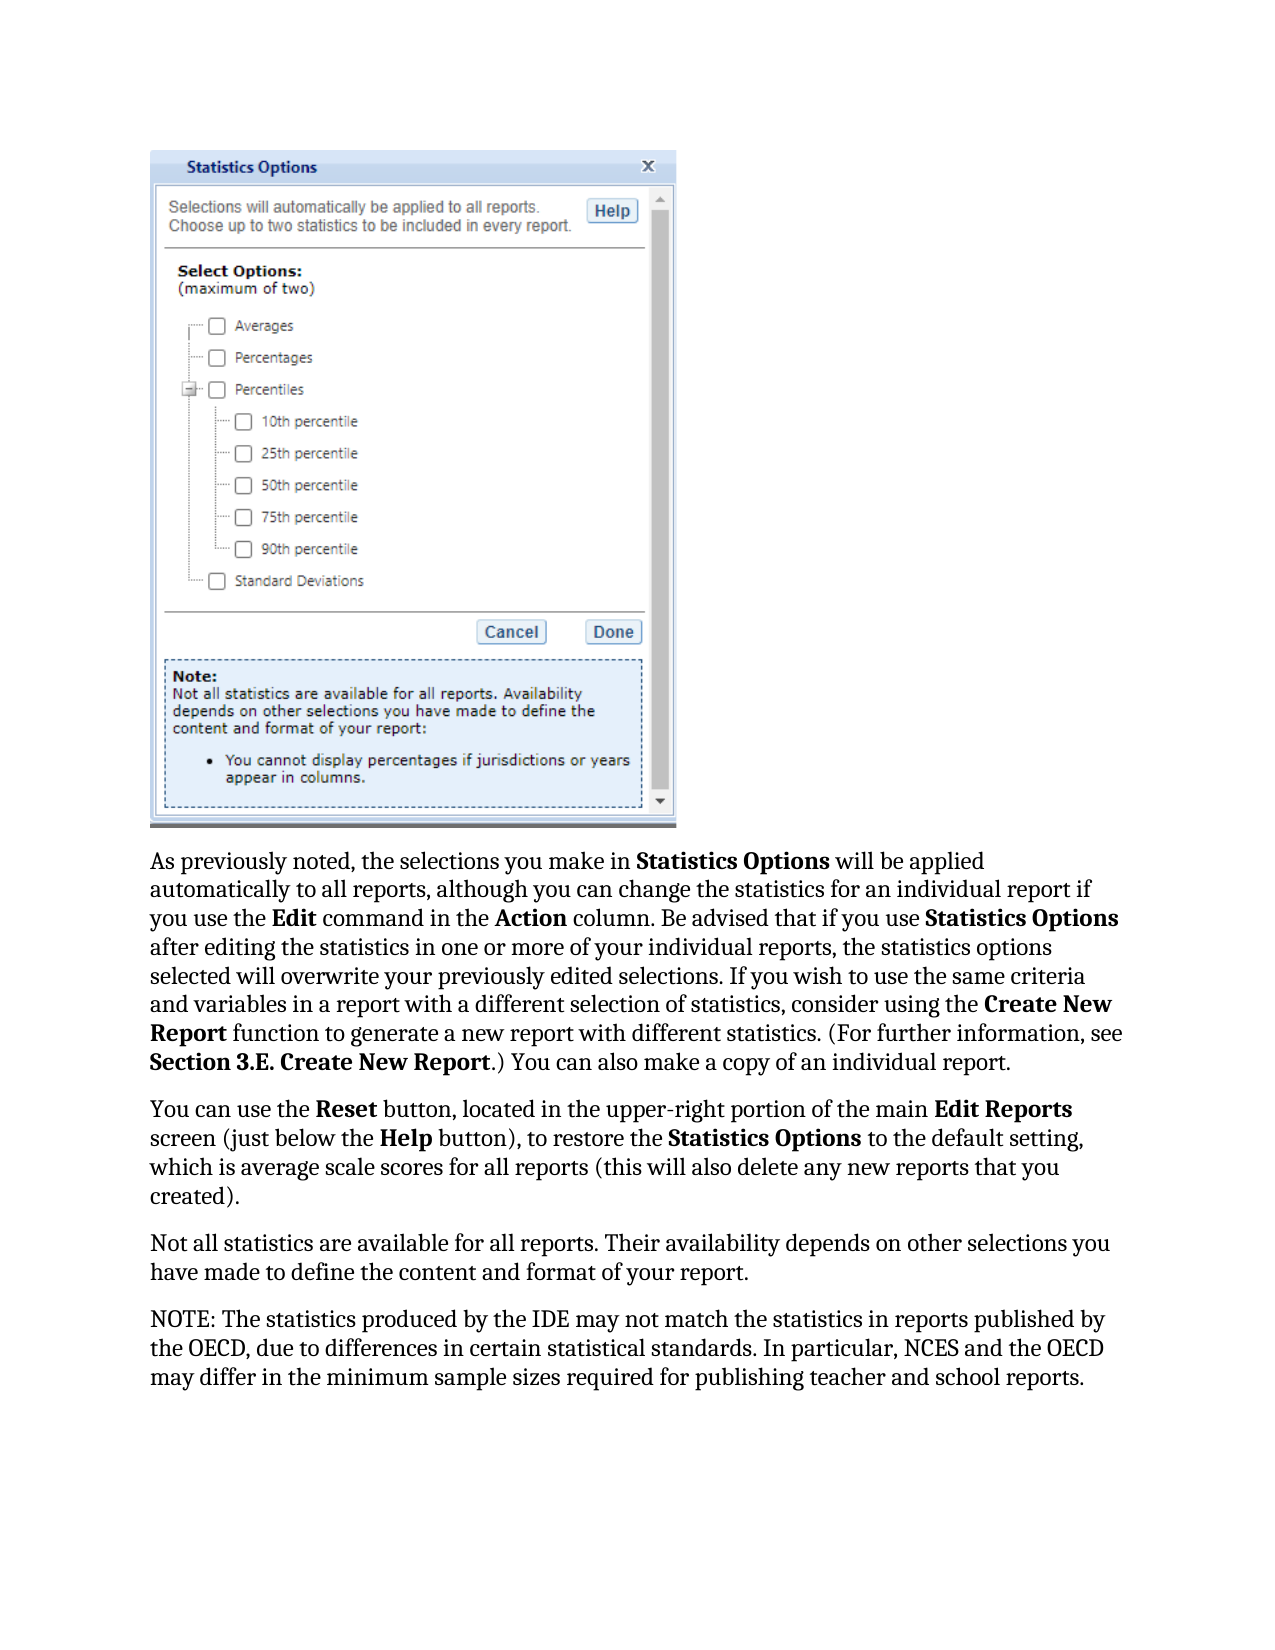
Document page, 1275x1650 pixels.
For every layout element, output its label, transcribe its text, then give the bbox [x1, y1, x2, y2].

picture [150, 150, 677, 828]
text You can use the Reset button, located in the upper-right portion of the main Edit Reports screen (just below the Help button), to restore the Statistics Options to the default setting, which is average scale scores for all reports (this will also delete any new reports that you created). [150, 1095, 1125, 1210]
text As previously noted, the selections you make in Statistics Options will be applied automatically to all reports, although you can change the statistics for an individual report if you use the Edit command in the Action column. Be advised that if you use Statistics Options after editing the statistics in one or more of your individual reports, the statistics options selected will overwrite your previously edited selections. If you wish to use the same criteria and variables in a report with a different selection of statistics, consider using the Create New Report function to generate a new report with different statistics. (For further information, see Section 3.E. Create New Report.) You can also make a copy of an individual report. [150, 847, 1125, 1077]
text Not all statistics are available for all reports. Their availability depends on other selections you have made to define the content and format of your report. [150, 1229, 1125, 1287]
text NOTE: The statistics produced by the IDE may not match the statistics in reports published by the OECD, due to differences in certain statistical standards. In particular, NCES and the OECD may differ in the minimum sample sizes required for publishing teacher and school reports. [150, 1305, 1125, 1392]
